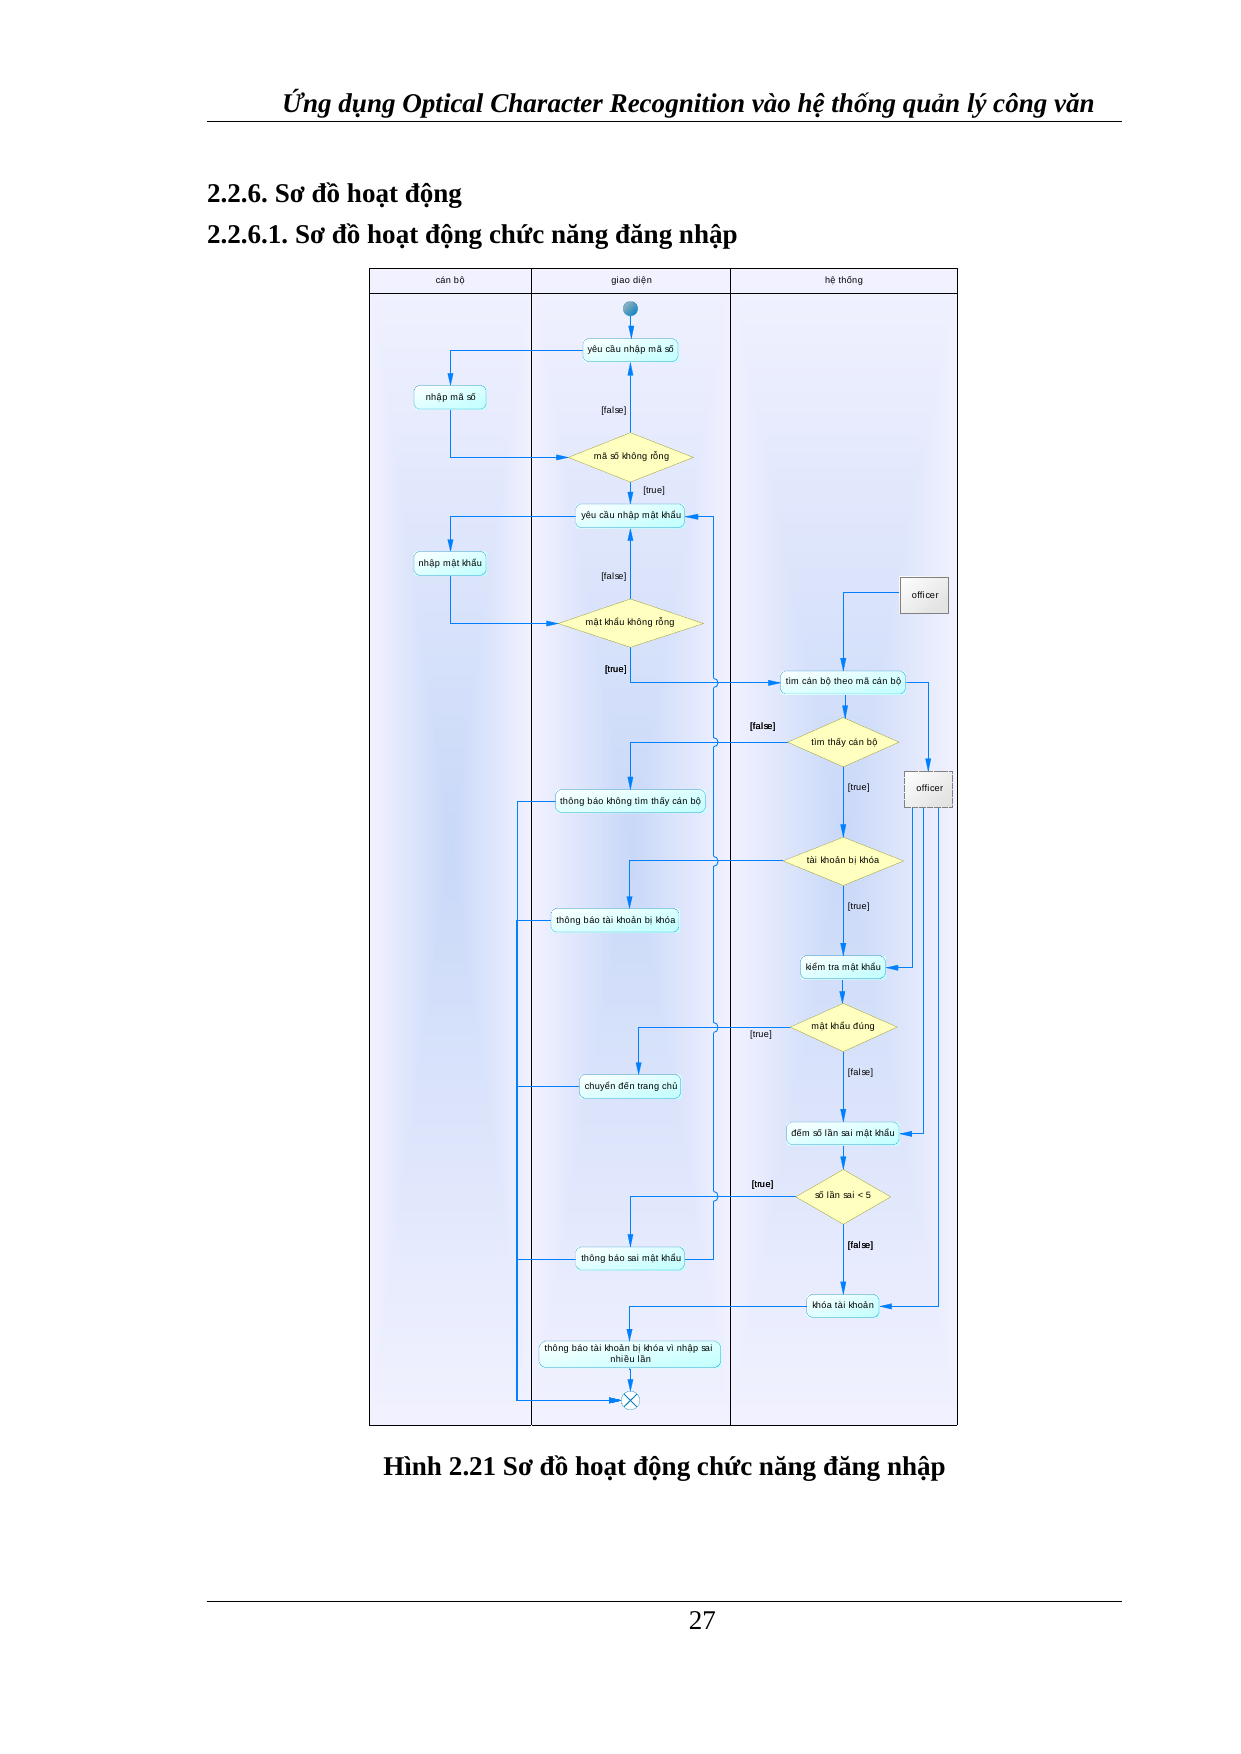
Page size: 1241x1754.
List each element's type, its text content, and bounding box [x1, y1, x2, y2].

picture [575, 503, 685, 528]
picture [786, 1121, 900, 1145]
picture [806, 1294, 880, 1318]
picture [621, 1394, 636, 1410]
picture [780, 670, 906, 694]
picture [555, 789, 706, 813]
picture [579, 1074, 681, 1099]
picture [413, 551, 487, 576]
picture [550, 908, 679, 933]
picture [575, 1246, 685, 1271]
subtitle Sơ đồ hoạt động chức năng đăng nhập [207, 219, 1122, 250]
picture [623, 301, 638, 317]
picture [582, 338, 679, 362]
subtitle Sơ đồ hoạt động [207, 177, 1122, 208]
picture [800, 955, 886, 979]
picture [413, 385, 487, 410]
picture [538, 1340, 721, 1368]
